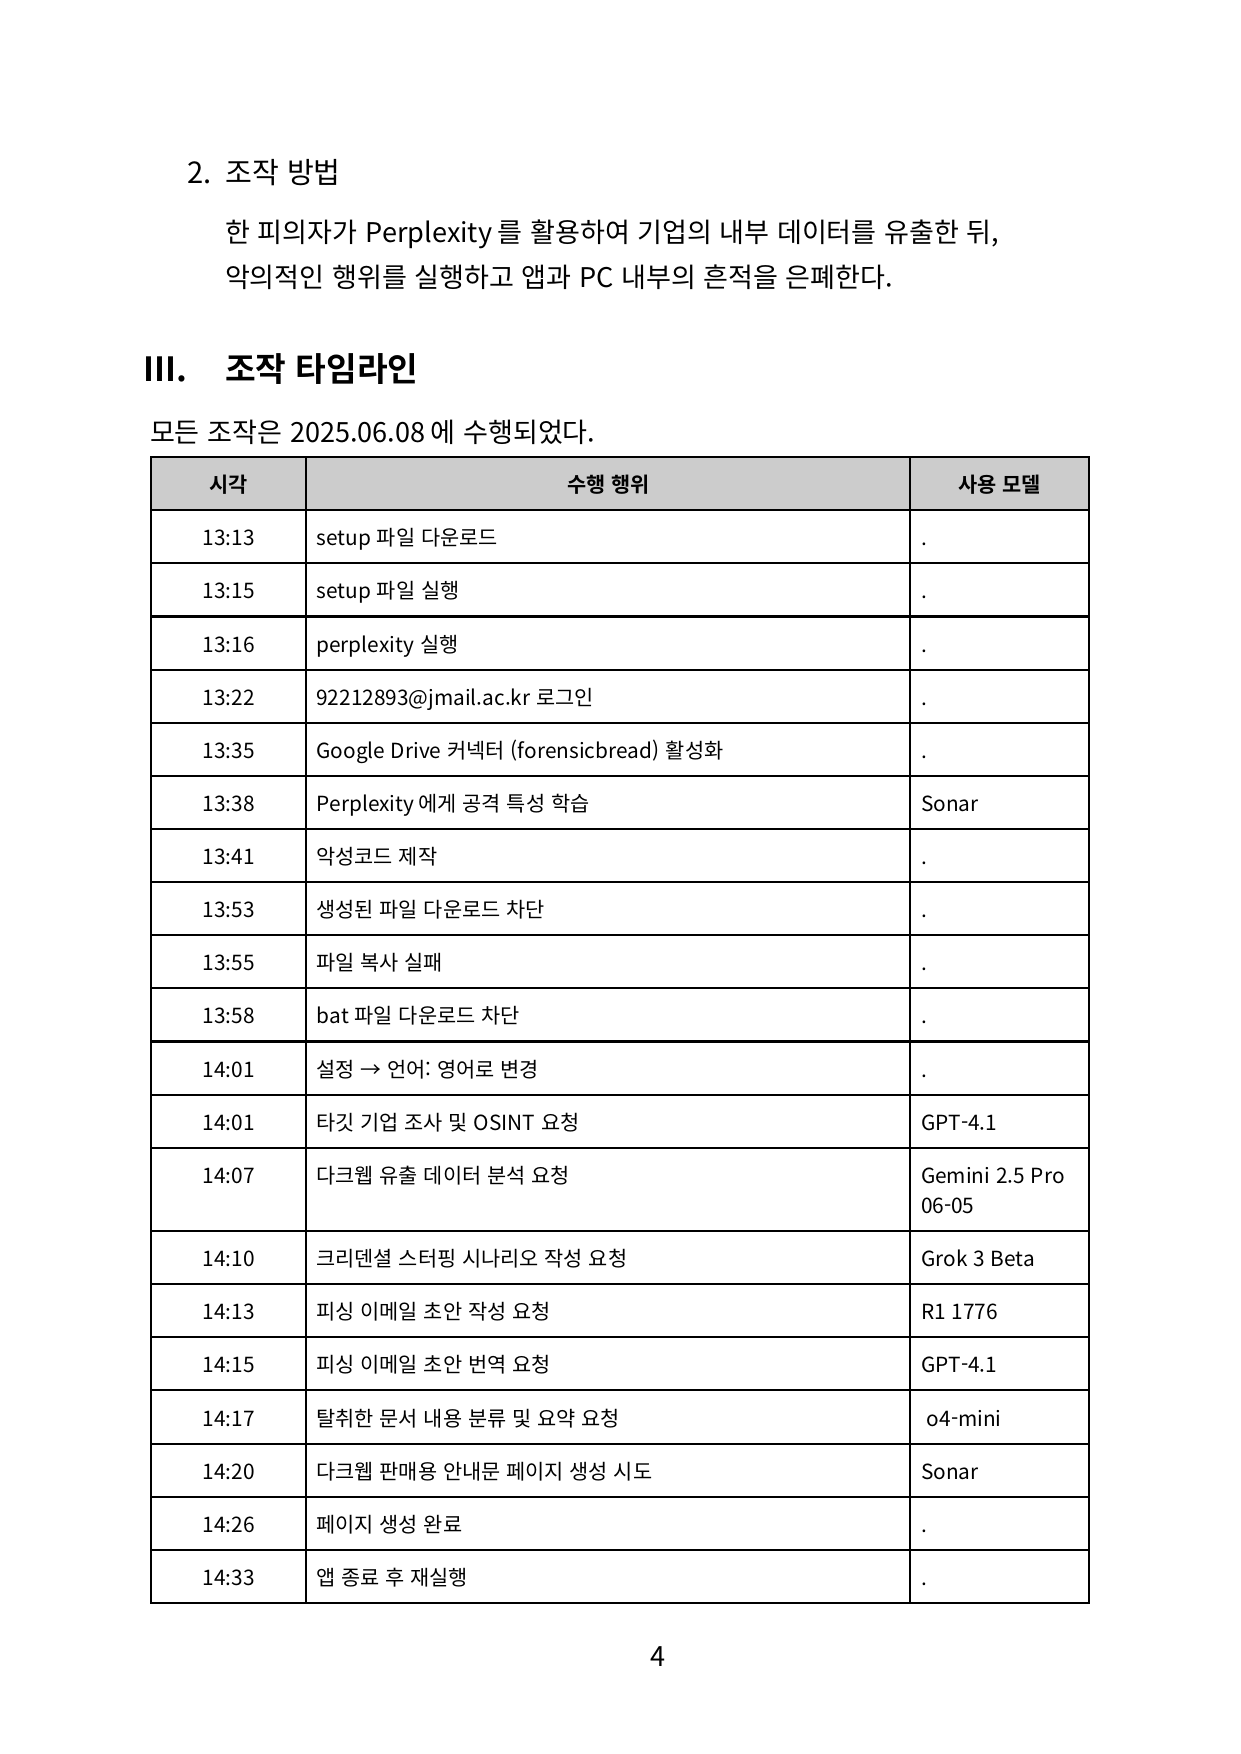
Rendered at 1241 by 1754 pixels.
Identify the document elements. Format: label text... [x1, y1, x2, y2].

text 모든 조작은 2025.06.08에 수행되었다. [150, 411, 1090, 450]
table_cell 크리덴셜 스터핑 시나리오 작성 요청 [307, 1232, 909, 1283]
table_cell 14:20 [152, 1445, 305, 1496]
table_cell 13:15 [152, 564, 305, 615]
table_cell 13:13 [152, 511, 305, 562]
table_cell 14:33 [152, 1551, 305, 1602]
table_cell 13:58 [152, 989, 305, 1040]
table_cell 다크웹 판매용 안내문 페이지 생성 시도 [307, 1445, 909, 1496]
table_cell 14:15 [152, 1338, 305, 1389]
table_cell 14:13 [152, 1285, 305, 1336]
table_cell . [911, 618, 1088, 668]
subtitle 조작 방법 [187, 150, 1090, 192]
table_cell . [911, 724, 1088, 775]
table_cell 탈취한 문서 내용 분류 및 요약 요청 [307, 1391, 909, 1442]
table_cell 타깃 기업 조사 및 OSINT 요청 [307, 1096, 909, 1147]
table_cell GPT-4.1 [911, 1096, 1088, 1147]
table_header 사용 모델 [911, 458, 1088, 509]
table_cell 14:01 [152, 1096, 305, 1147]
table_cell o4-mini [911, 1391, 1088, 1442]
table_cell 13:55 [152, 936, 305, 987]
table_cell 파일 복사 실패 [307, 936, 909, 987]
table_cell 페이지 생성 완료 [307, 1498, 909, 1549]
table_cell Perplexity에게 공격 특성 학습 [307, 777, 909, 828]
table_cell Grok 3 Beta [911, 1232, 1088, 1283]
table_cell 13:53 [152, 883, 305, 934]
table_cell . [911, 511, 1088, 562]
table_cell 악성코드 제작 [307, 830, 909, 881]
table_cell 14:07 [152, 1149, 305, 1230]
table_header 수행 행위 [307, 458, 909, 509]
table_cell 설정 → 언어: 영어로 변경 [307, 1043, 909, 1093]
table_cell . [911, 989, 1088, 1040]
table_cell 13:16 [152, 618, 305, 668]
subtitle 조작 타임라인 [187, 343, 1090, 391]
table_cell . [911, 1498, 1088, 1549]
table_cell Sonar [911, 777, 1088, 828]
table_cell 앱 종료 후 재실행 [307, 1551, 909, 1602]
table_cell perplexity 실행 [307, 618, 909, 668]
table_cell 13:35 [152, 724, 305, 775]
table_cell bat 파일 다운로드 차단 [307, 989, 909, 1040]
table_cell Gemini 2.5 Pro 06-05 [911, 1149, 1088, 1230]
table_cell . [911, 1551, 1088, 1602]
table_cell 14:01 [152, 1043, 305, 1093]
table_header 시각 [152, 458, 305, 509]
table_cell R1 1776 [911, 1285, 1088, 1336]
table_cell 다크웹 유출 데이터 분석 요청 [307, 1149, 909, 1230]
table_cell GPT-4.1 [911, 1338, 1088, 1389]
table_cell . [911, 1043, 1088, 1093]
text 한 피의자가 Perplexity를 활용하여 기업의 내부 데이터를 유출한 뒤, 악의적인 행위를 실행하고 앱과 PC 내부의 흔적을 은폐한다. [225, 211, 1090, 295]
table_cell setup 파일 실행 [307, 564, 909, 615]
table_cell 13:38 [152, 777, 305, 828]
table_cell 13:22 [152, 671, 305, 722]
table_cell . [911, 830, 1088, 881]
table_cell . [911, 671, 1088, 722]
table_cell 92212893@jmail.ac.kr 로그인 [307, 671, 909, 722]
table_cell 14:10 [152, 1232, 305, 1283]
table_cell Google Drive 커넥터 (forensicbread) 활성화 [307, 724, 909, 775]
table_cell 14:26 [152, 1498, 305, 1549]
table_cell 생성된 파일 다운로드 차단 [307, 883, 909, 934]
table_cell 피싱 이메일 초안 번역 요청 [307, 1338, 909, 1389]
table_cell Sonar [911, 1445, 1088, 1496]
table_cell 피싱 이메일 초안 작성 요청 [307, 1285, 909, 1336]
table_cell 14:17 [152, 1391, 305, 1442]
table_cell . [911, 936, 1088, 987]
table_cell 13:41 [152, 830, 305, 881]
table_cell setup 파일 다운로드 [307, 511, 909, 562]
table_cell . [911, 883, 1088, 934]
table_cell . [911, 564, 1088, 615]
